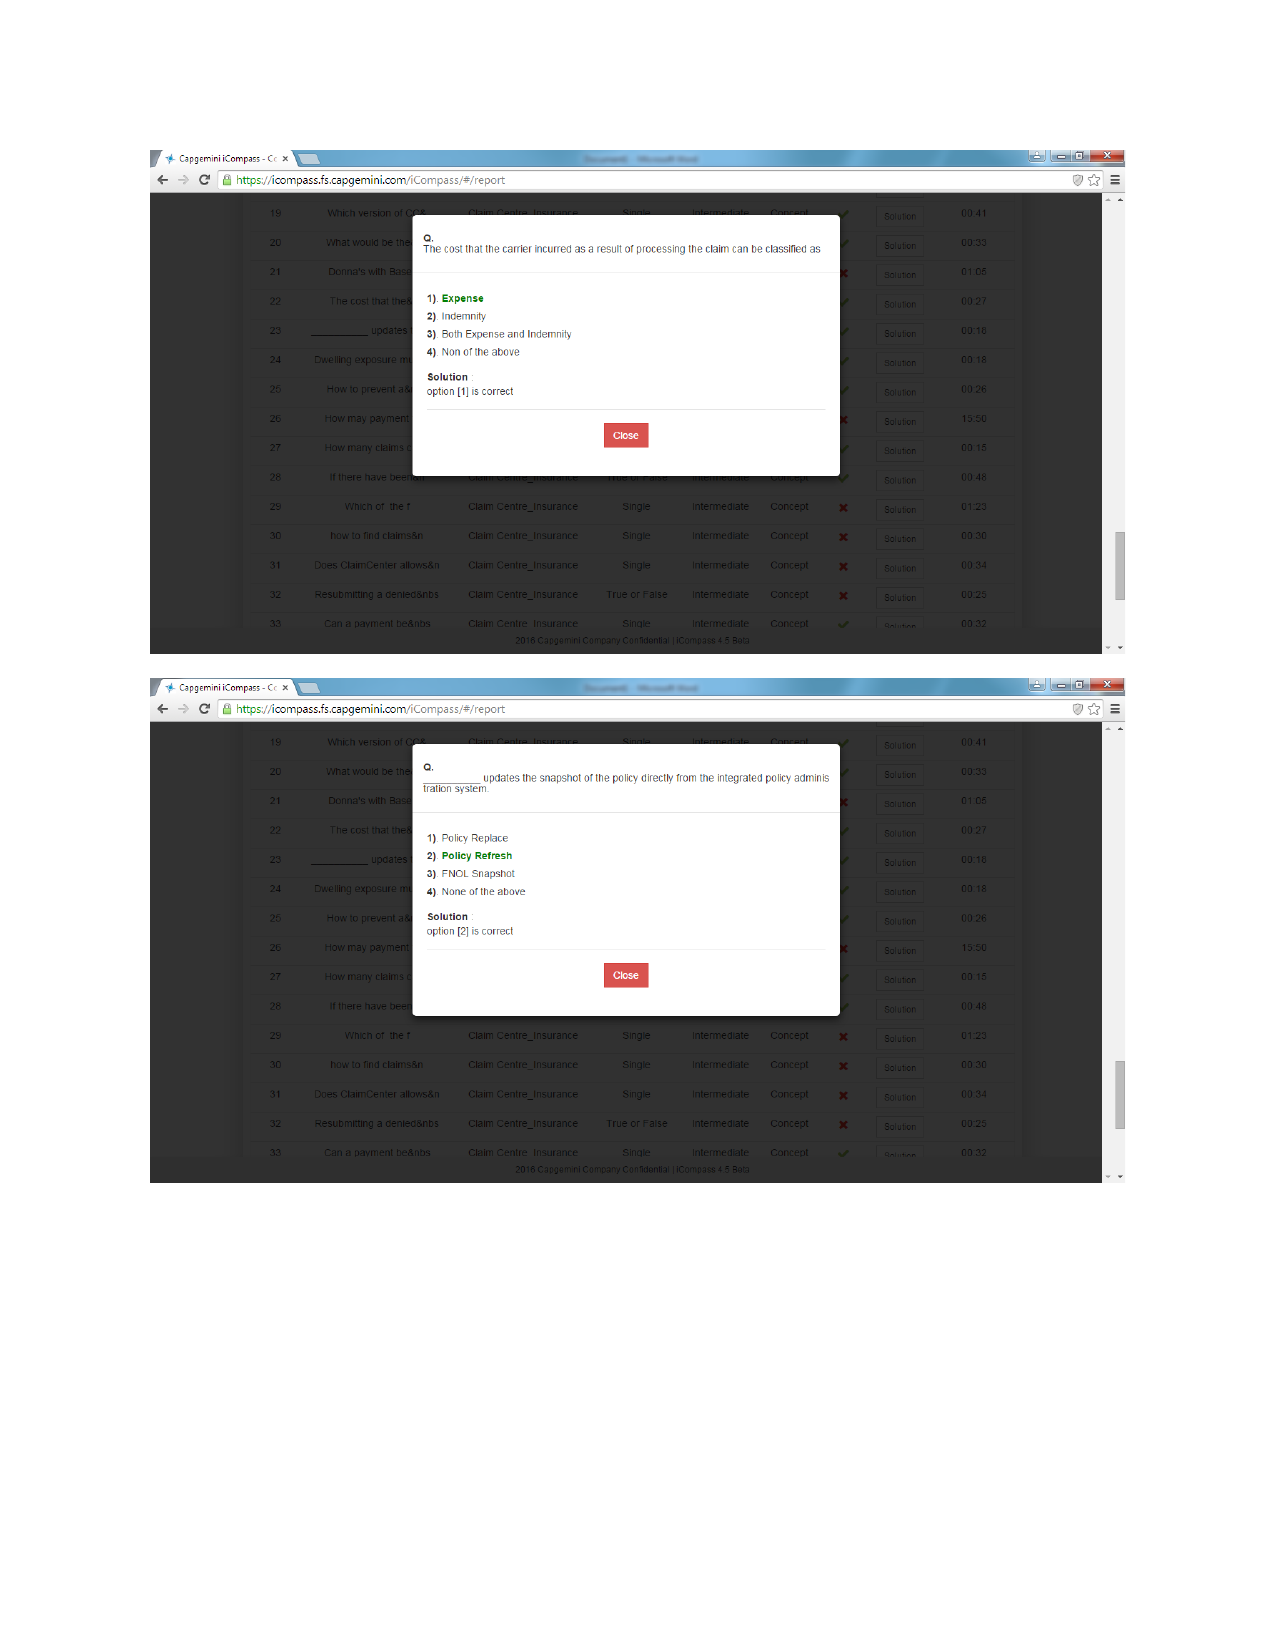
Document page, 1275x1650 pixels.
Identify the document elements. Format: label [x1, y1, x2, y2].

picture [150, 150, 1125, 654]
picture [150, 678, 1125, 1183]
